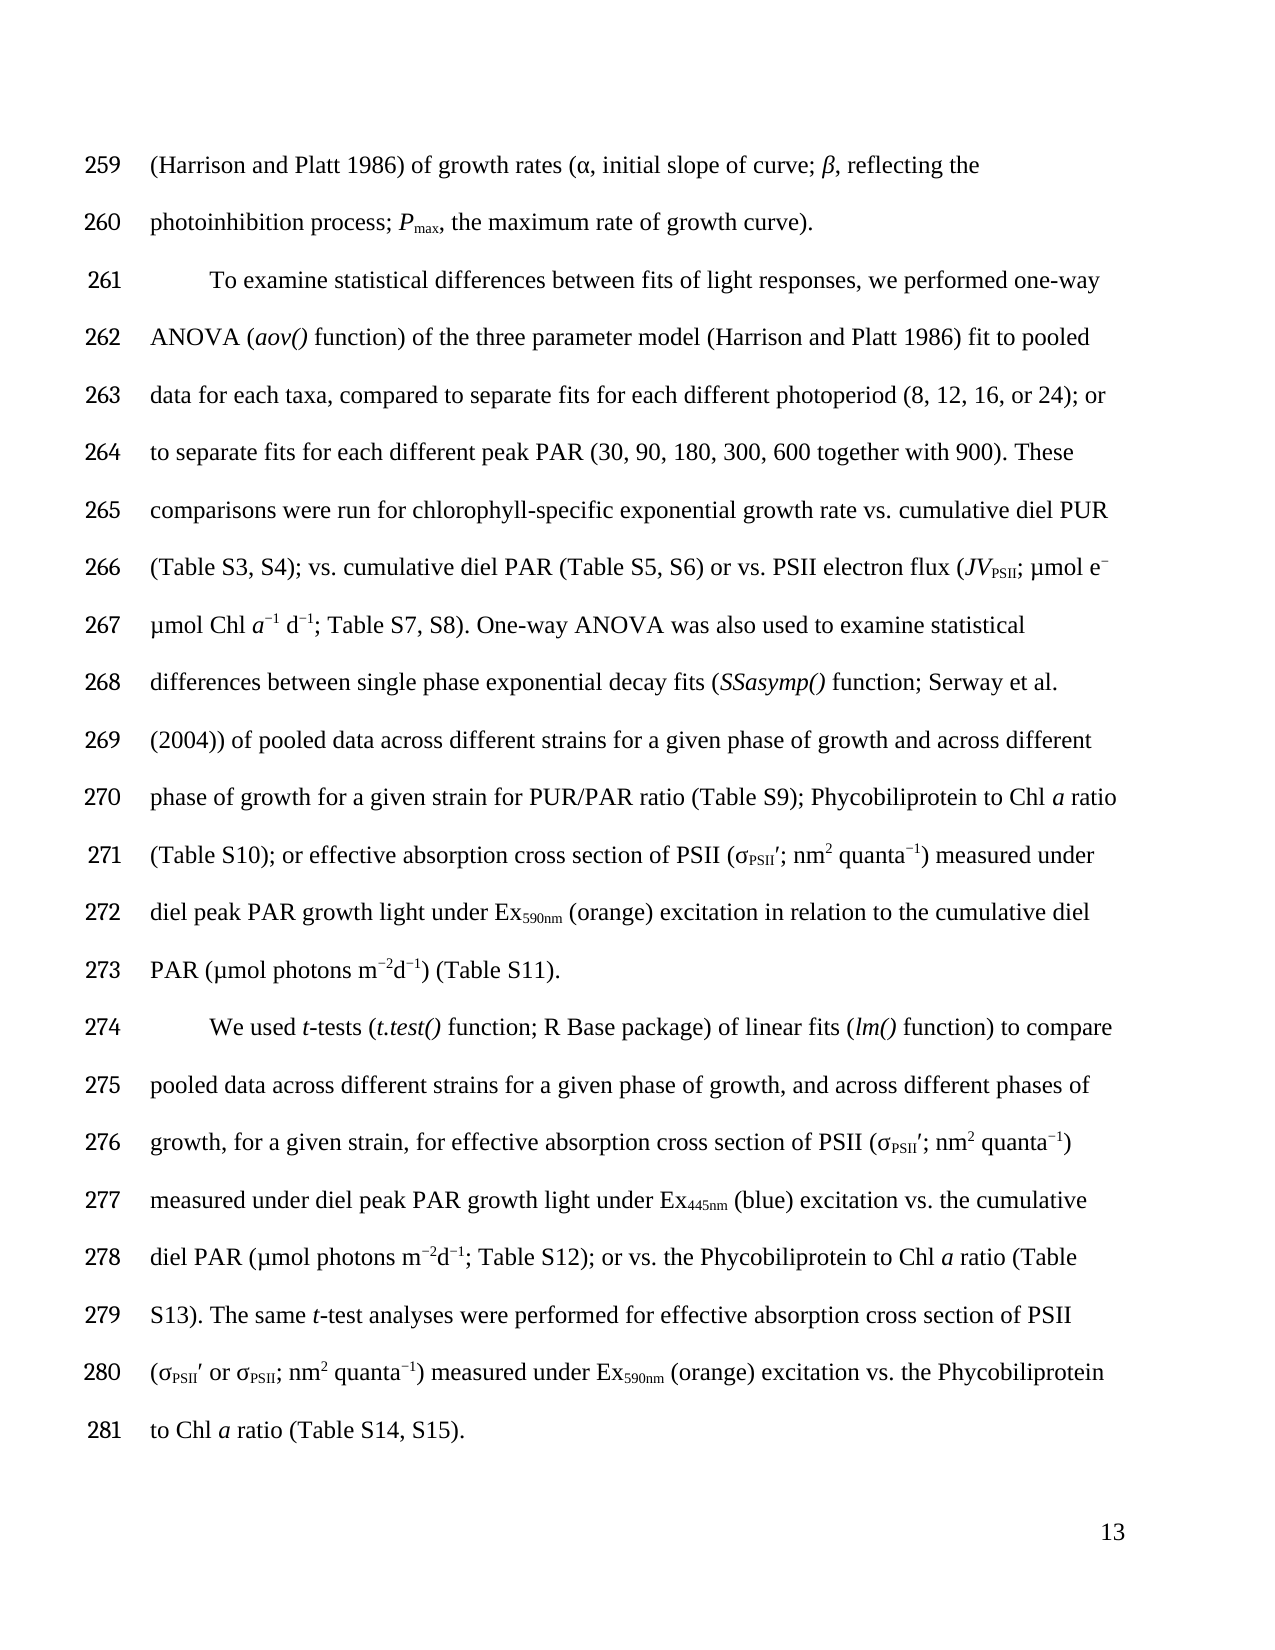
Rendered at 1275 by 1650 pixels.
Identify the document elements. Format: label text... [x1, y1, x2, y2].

text We used t-tests (t.test() function; R Base package) of linear fits (lm() function) to compare pooled data across different strains for a given phase of growth, and across different phases of growth, for a given strain, for effective absorption cross section of PSII (σPSIIʹ; nm2 quanta−1) measured under diel peak PAR growth light under Ex445nm (blue) excitation vs. the cumulative diel PAR (µmol photons m−2d−1; Table S12); or vs. the Phycobiliprotein to Chl a ratio (Table S13). The same t-test analyses were performed for effective absorption cross section of PSII (σPSII′ or σPSII; nm2 quanta−1) measured under Ex590nm (orange) excitation vs. the Phycobiliprotein to Chl a ratio (Table S14, S15). [150, 1012, 1125, 1444]
text To examine statistical differences between fits of light responses, we performed one-way ANOVA (aov() function) of the three parameter model (Harrison and Platt 1986) fit to pooled data for each taxa, compared to separate fits for each different photoperiod (8, 12, 16, or 24); or to separate fits for each different peak PAR (30, 90, 180, 300, 600 together with 900). These comparisons were run for chlorophyll-specific exponential growth rate vs. cumulative diel PUR (Table S3, S4); vs. cumulative diel PAR (Table S5, S6) or vs. PSII electron flux (JVPSII; µmol e− µmol Chl a−1 d−1; Table S7, S8). One-way ANOVA was also used to examine statistical differences between single phase exponential decay fits (SSasymp() function; Serway et al. (2004)) of pooled data across different strains for a given phase of growth and across different phase of growth for a given strain for PUR/PAR ratio (Table S9); Phycobiliprotein to Chl a ratio (Table S10); or effective absorption cross section of PSII (σPSII′; nm2 quanta−1) measured under diel peak PAR growth light under Ex590nm (orange) excitation in relation to the cumulative diel PAR (µmol photons m−2d−1) (Table S11). [150, 265, 1125, 984]
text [150, 150, 1125, 236]
